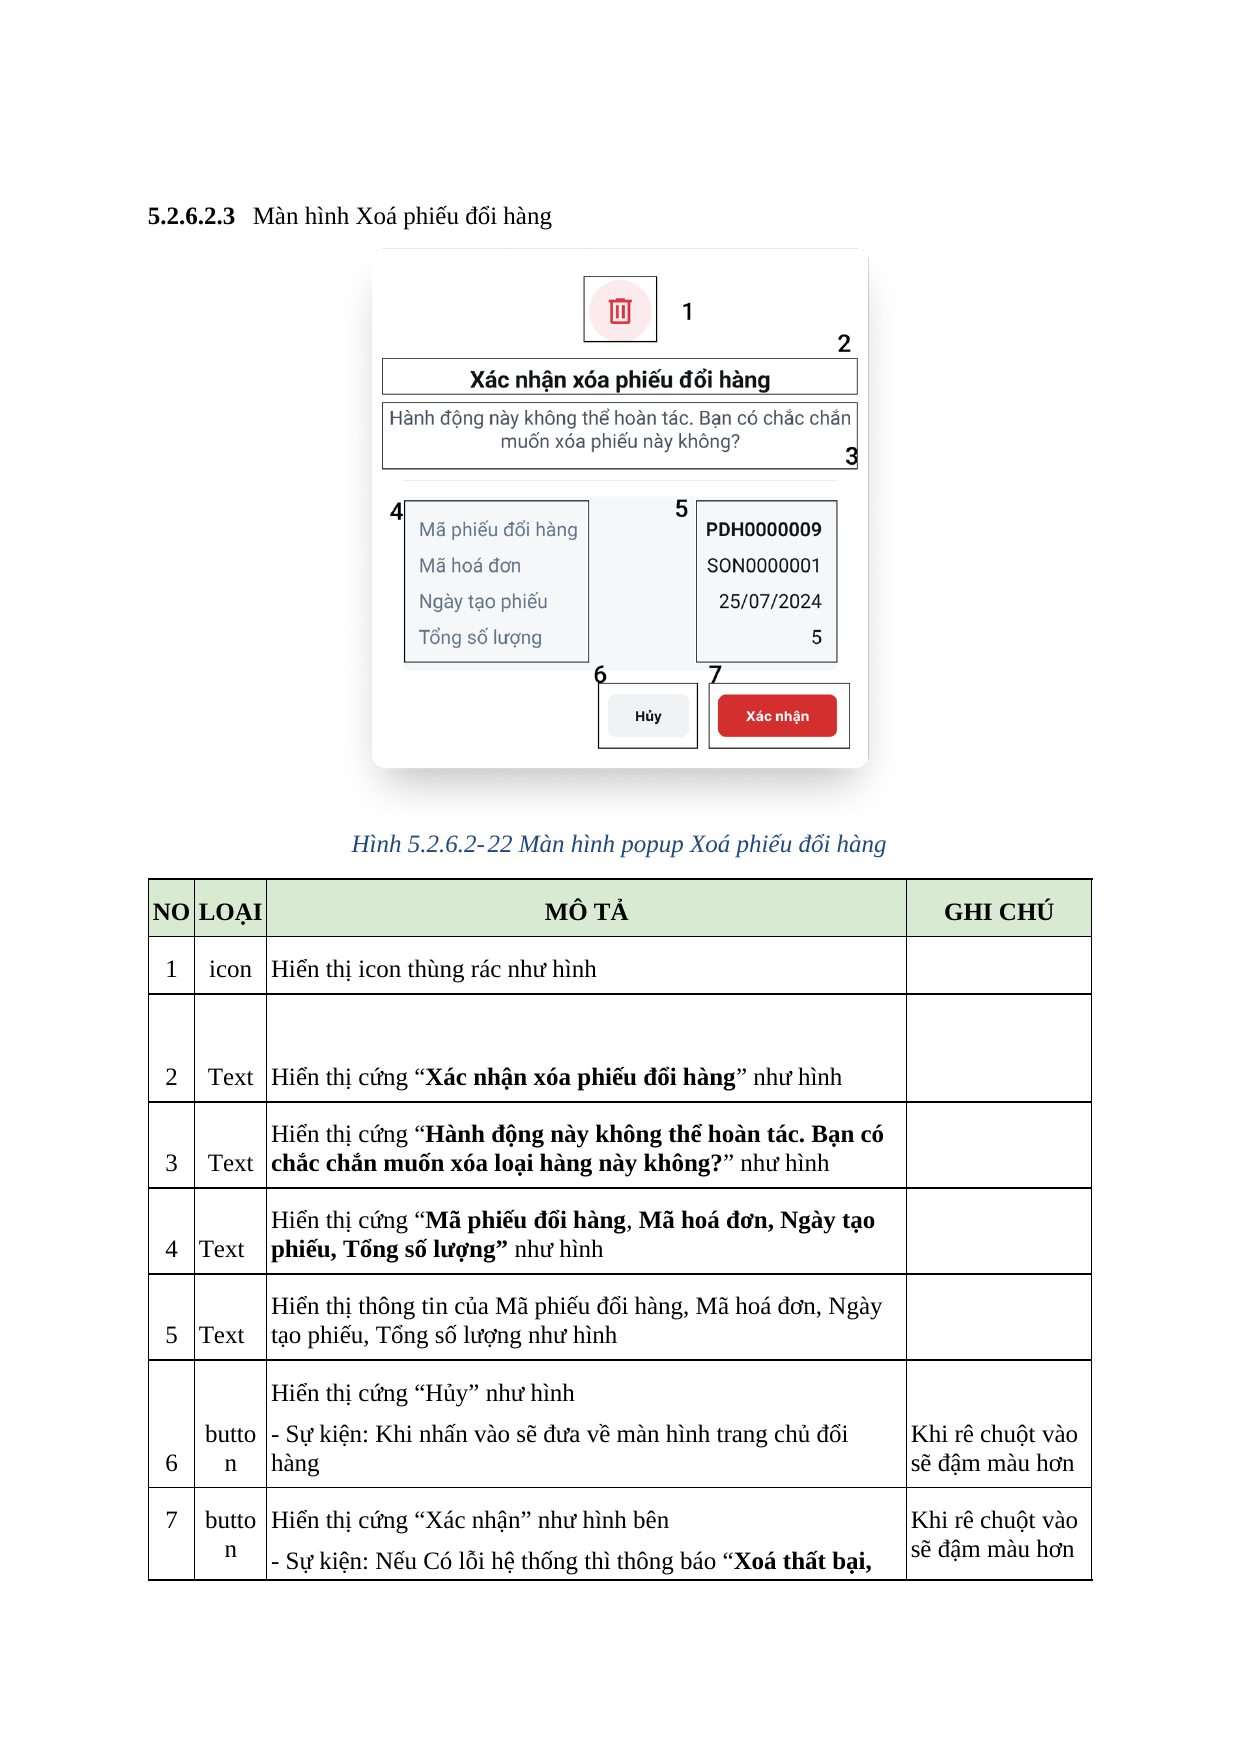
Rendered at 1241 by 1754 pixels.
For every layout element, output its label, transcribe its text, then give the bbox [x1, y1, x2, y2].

table_header NO [149, 880, 194, 936]
table_cell [907, 995, 1091, 1101]
table_cell Hiển thị cứng “Hủy” như hình - Sự kiện: Khi nhấn vào sẽ đưa về màn hình trang chủ đổi hàng [267, 1361, 906, 1487]
table_cell Hiển thị cứng “Hành động này không thể hoàn tác. Bạn có chắc chắn muốn xóa loại hàng này không?” như hình [267, 1103, 906, 1187]
table_cell 1 [149, 937, 194, 993]
table_cell [907, 937, 1091, 993]
table_cell 7 [149, 1488, 194, 1579]
table_cell 6 [149, 1361, 194, 1487]
table_cell Text [195, 1275, 266, 1359]
table_cell 5 [149, 1275, 194, 1359]
table_cell [907, 1103, 1091, 1187]
table_cell Hiển thị icon thùng rác như hình [267, 937, 906, 993]
table_cell Text [195, 1189, 266, 1273]
table_cell [907, 1275, 1091, 1359]
table_cell 4 [149, 1189, 194, 1273]
table_cell [907, 1189, 1091, 1273]
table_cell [907, 1488, 1091, 1579]
table_cell Hiển thị thông tin của Mã phiếu đổi hàng, Mã hoá đơn, Ngày tạo phiếu, Tổng số lượng như hình [267, 1275, 906, 1359]
table_cell Khi rê chuột vào sẽ đậm màu hơn [907, 1361, 1091, 1487]
table_cell 3 [149, 1103, 194, 1187]
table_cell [267, 1488, 906, 1579]
table_cell icon [195, 937, 266, 993]
table_header GHI CHÚ [907, 880, 1091, 936]
table_cell Hiển thị cứng “Mã phiếu đổi hàng, Mã hoá đơn, Ngày tạo phiếu, Tổng số lượng” như hình [267, 1189, 906, 1273]
table_cell Hiển thị cứng “Xác nhận xóa phiếu đổi hàng” như hình [267, 995, 906, 1101]
table_cell 2 [149, 995, 194, 1101]
picture [335, 236, 905, 829]
table_header MÔ TẢ [267, 880, 906, 936]
table_cell Text [195, 995, 266, 1101]
table_header LOẠI [195, 880, 266, 936]
table_cell button [195, 1488, 266, 1579]
table_cell button [195, 1361, 266, 1487]
table_cell Text [195, 1103, 266, 1187]
subtitle Màn hình Xoá phiếu đổi hàng [148, 201, 1092, 230]
